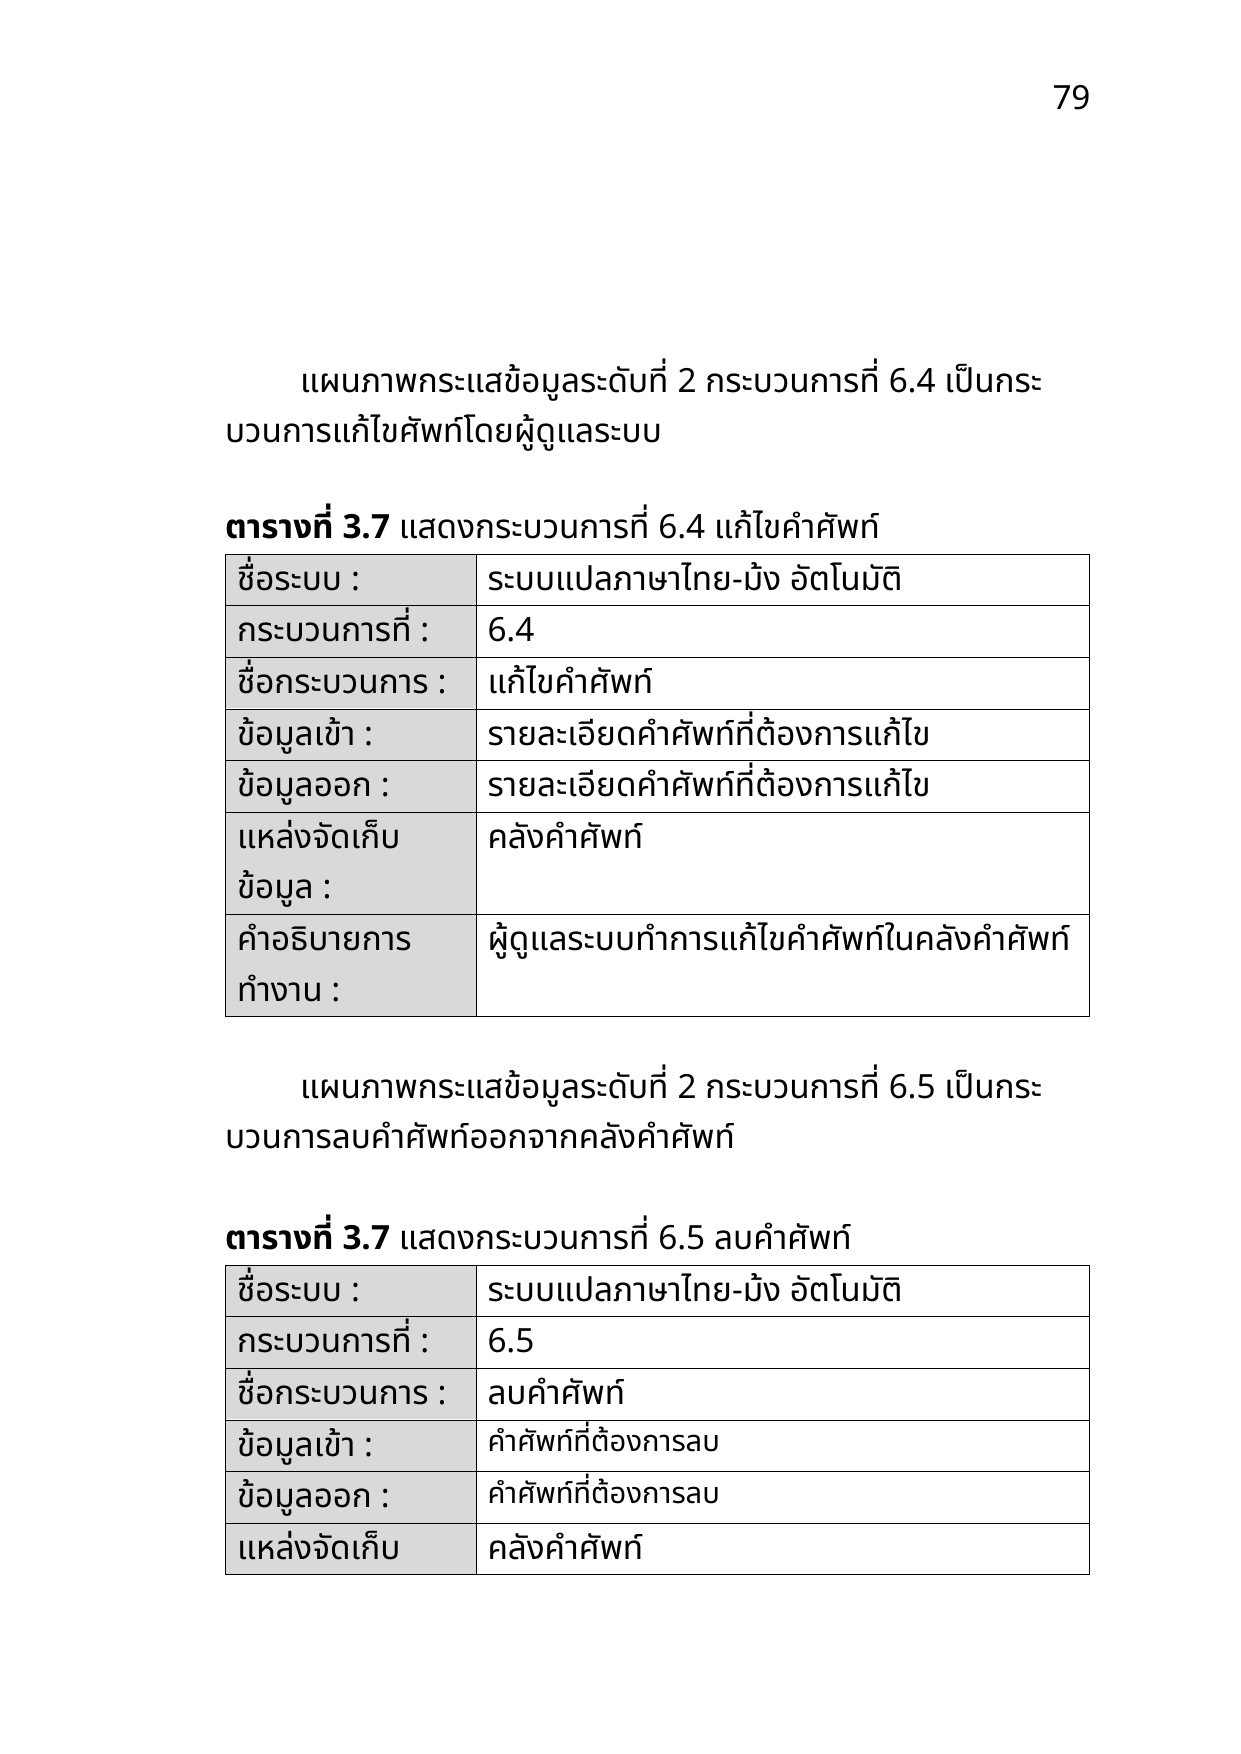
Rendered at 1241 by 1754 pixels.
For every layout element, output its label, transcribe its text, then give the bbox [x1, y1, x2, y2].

table_cell ข้อมูลออก : [226, 1472, 476, 1523]
table_cell รายละเอียดคำศัพท์ที่ต้องการแก้ไข [477, 761, 1089, 812]
table_cell คลังคำศัพท์ [477, 813, 1089, 914]
table_cell ข้อมูลเข้า : [226, 1421, 476, 1471]
table_cell ชื่อกระบวนการ : [226, 658, 476, 708]
text ตารางที่ 3.7 แสดงกระบวนการที่ 6.5 ลบคำศัพท์ [225, 1214, 1090, 1264]
table_cell คำอธิบายการทำงาน : [226, 915, 476, 1016]
table_header ระบบแปลภาษาไทย-ม้ง อัตโนมัติ [477, 1266, 1089, 1316]
text ตารางที่ 3.7 แสดงกระบวนการที่ 6.4 แก้ไขคำศัพท์ [225, 503, 1090, 553]
table_cell 6.5 [477, 1317, 1089, 1368]
table_cell รายละเอียดคำศัพท์ที่ต้องการแก้ไข [477, 710, 1089, 760]
table_cell 6.4 [477, 606, 1089, 657]
table_cell แหล่งจัดเก็บข้อมูล : [226, 813, 476, 914]
table_cell แก้ไขคำศัพท์ [477, 658, 1089, 708]
table_header ระบบแปลภาษาไทย-ม้ง อัตโนมัติ [477, 555, 1089, 605]
table_cell ข้อมูลเข้า : [226, 710, 476, 760]
table_header ชื่อระบบ : [226, 555, 476, 605]
text แผนภาพกระแสข้อมูลระดับที่ 2 กระบวนการที่ 6.5 เป็นกระบวนการลบคำศัพท์ออกจากคลังคำศัพท์ [225, 1062, 1090, 1163]
table_cell กระบวนการที่ : [226, 1317, 476, 1368]
table_cell กระบวนการที่ : [226, 606, 476, 657]
table_cell คำศัพท์ที่ต้องการลบ [477, 1421, 1089, 1471]
table_header ชื่อระบบ : [226, 1266, 476, 1316]
table_cell ชื่อกระบวนการ : [226, 1369, 476, 1419]
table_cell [226, 1524, 476, 1574]
text แผนภาพกระแสข้อมูลระดับที่ 2 กระบวนการที่ 6.4 เป็นกระบวนการแก้ไขศัพท์โดยผู้ดูแลระบบ [225, 356, 1090, 457]
table_cell ลบคำศัพท์ [477, 1369, 1089, 1419]
table_cell ผู้ดูแลระบบทำการแก้ไขคำศัพท์ในคลังคำศัพท์ [477, 915, 1089, 1016]
table_cell คลังคำศัพท์ [477, 1524, 1089, 1574]
table_cell ข้อมูลออก : [226, 761, 476, 812]
table_cell คำศัพท์ที่ต้องการลบ [477, 1472, 1089, 1523]
